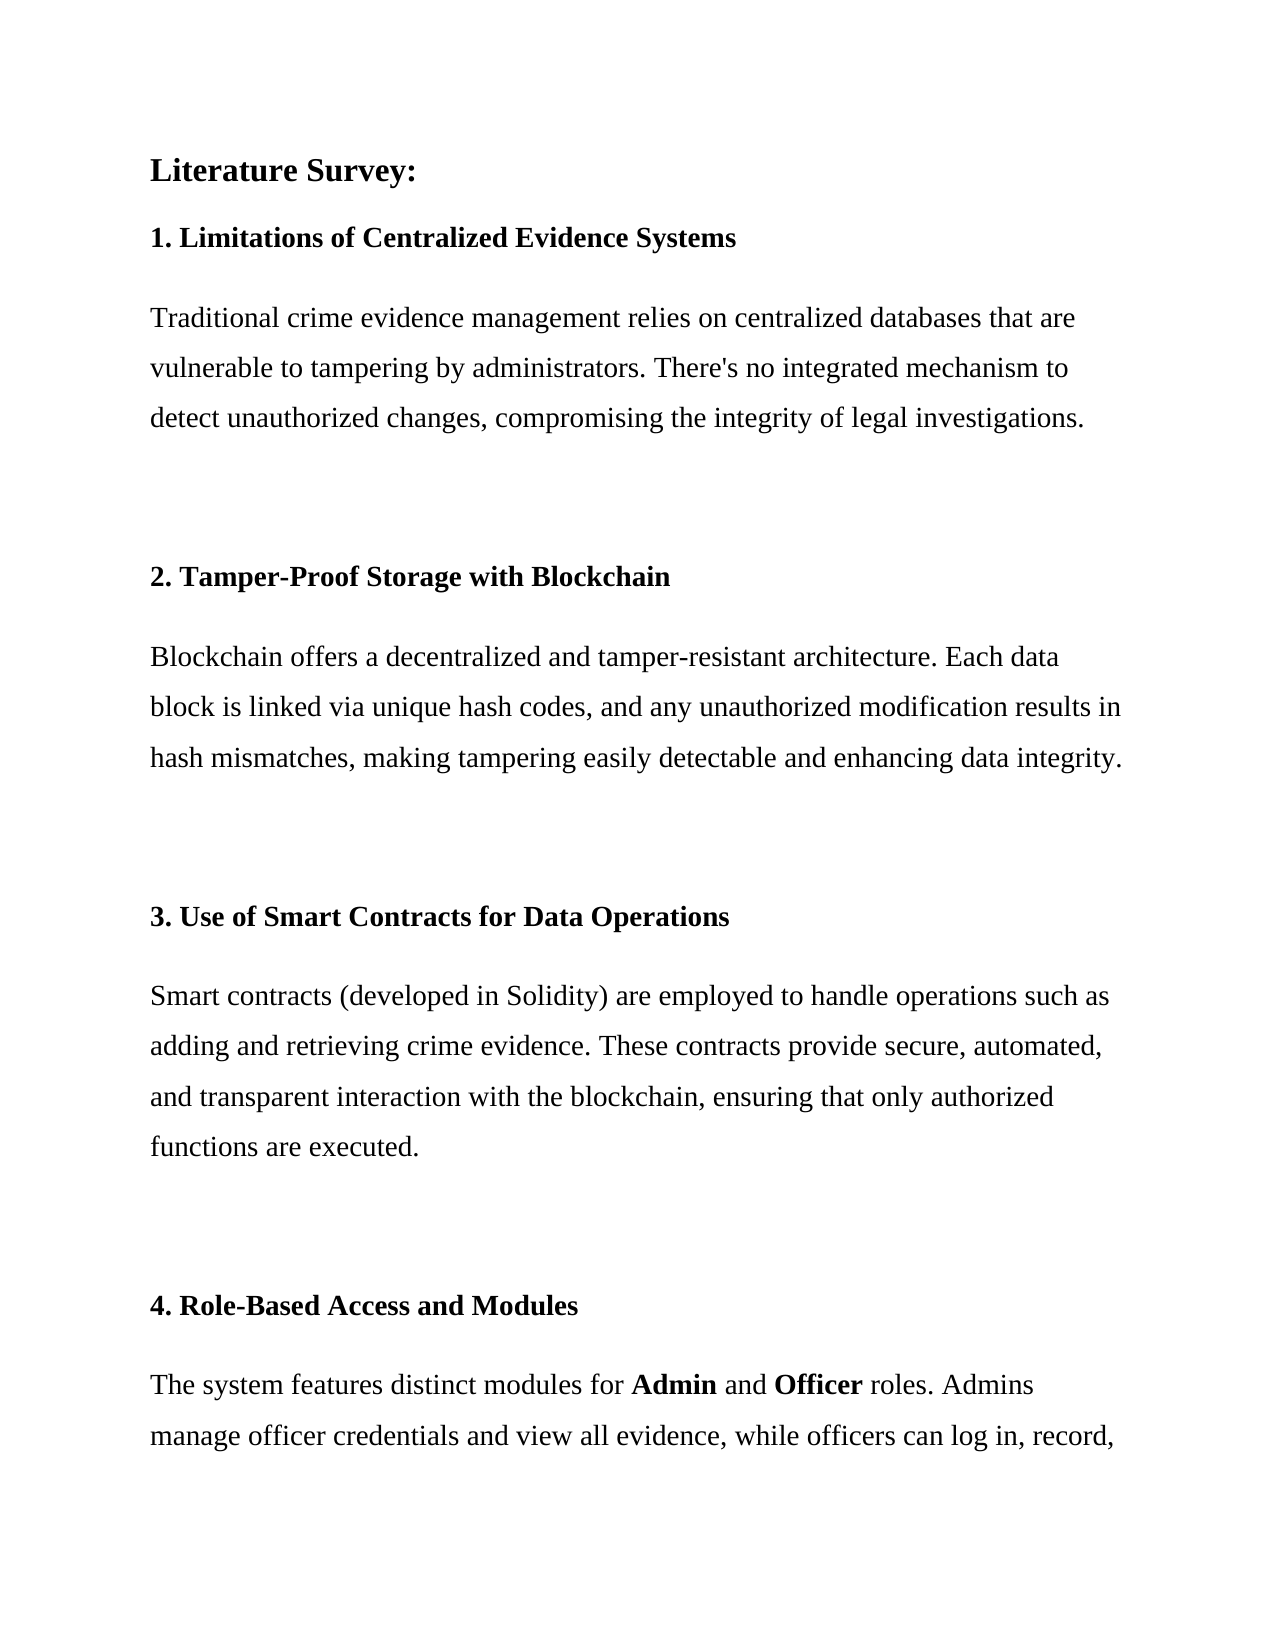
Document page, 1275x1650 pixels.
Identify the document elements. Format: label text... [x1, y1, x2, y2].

text 3. Use of Smart Contracts for Data Operations [150, 899, 1125, 932]
text 2. Tamper-Proof Storage with Blockchain [150, 559, 1125, 593]
text 4. Role-Based Access and Modules [150, 1288, 1125, 1322]
text Blockchain offers a decentralized and tamper-resistant architecture. Each data block is linked via unique hash codes, and any unauthorized modification results in hash mismatches, making tampering easily detectable and enhancing data integrity. [150, 639, 1125, 773]
text 1. Limitations of Centralized Evidence Systems [150, 221, 1125, 254]
text Smart contracts (developed in Solidity) are employed to handle operations such as adding and retrieving crime evidence. These contracts provide secure, automated, and transparent interaction with the blockchain, ensuring that only authorized functions are executed. [150, 978, 1125, 1163]
text Traditional crime evidence management relies on centralized databases that are vulnerable to tampering by administrators. There's no integrated mechanism to detect unauthorized changes, compromising the integrity of legal investigations. [150, 300, 1125, 434]
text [150, 1367, 1125, 1451]
text Literature Survey: [150, 150, 1125, 188]
